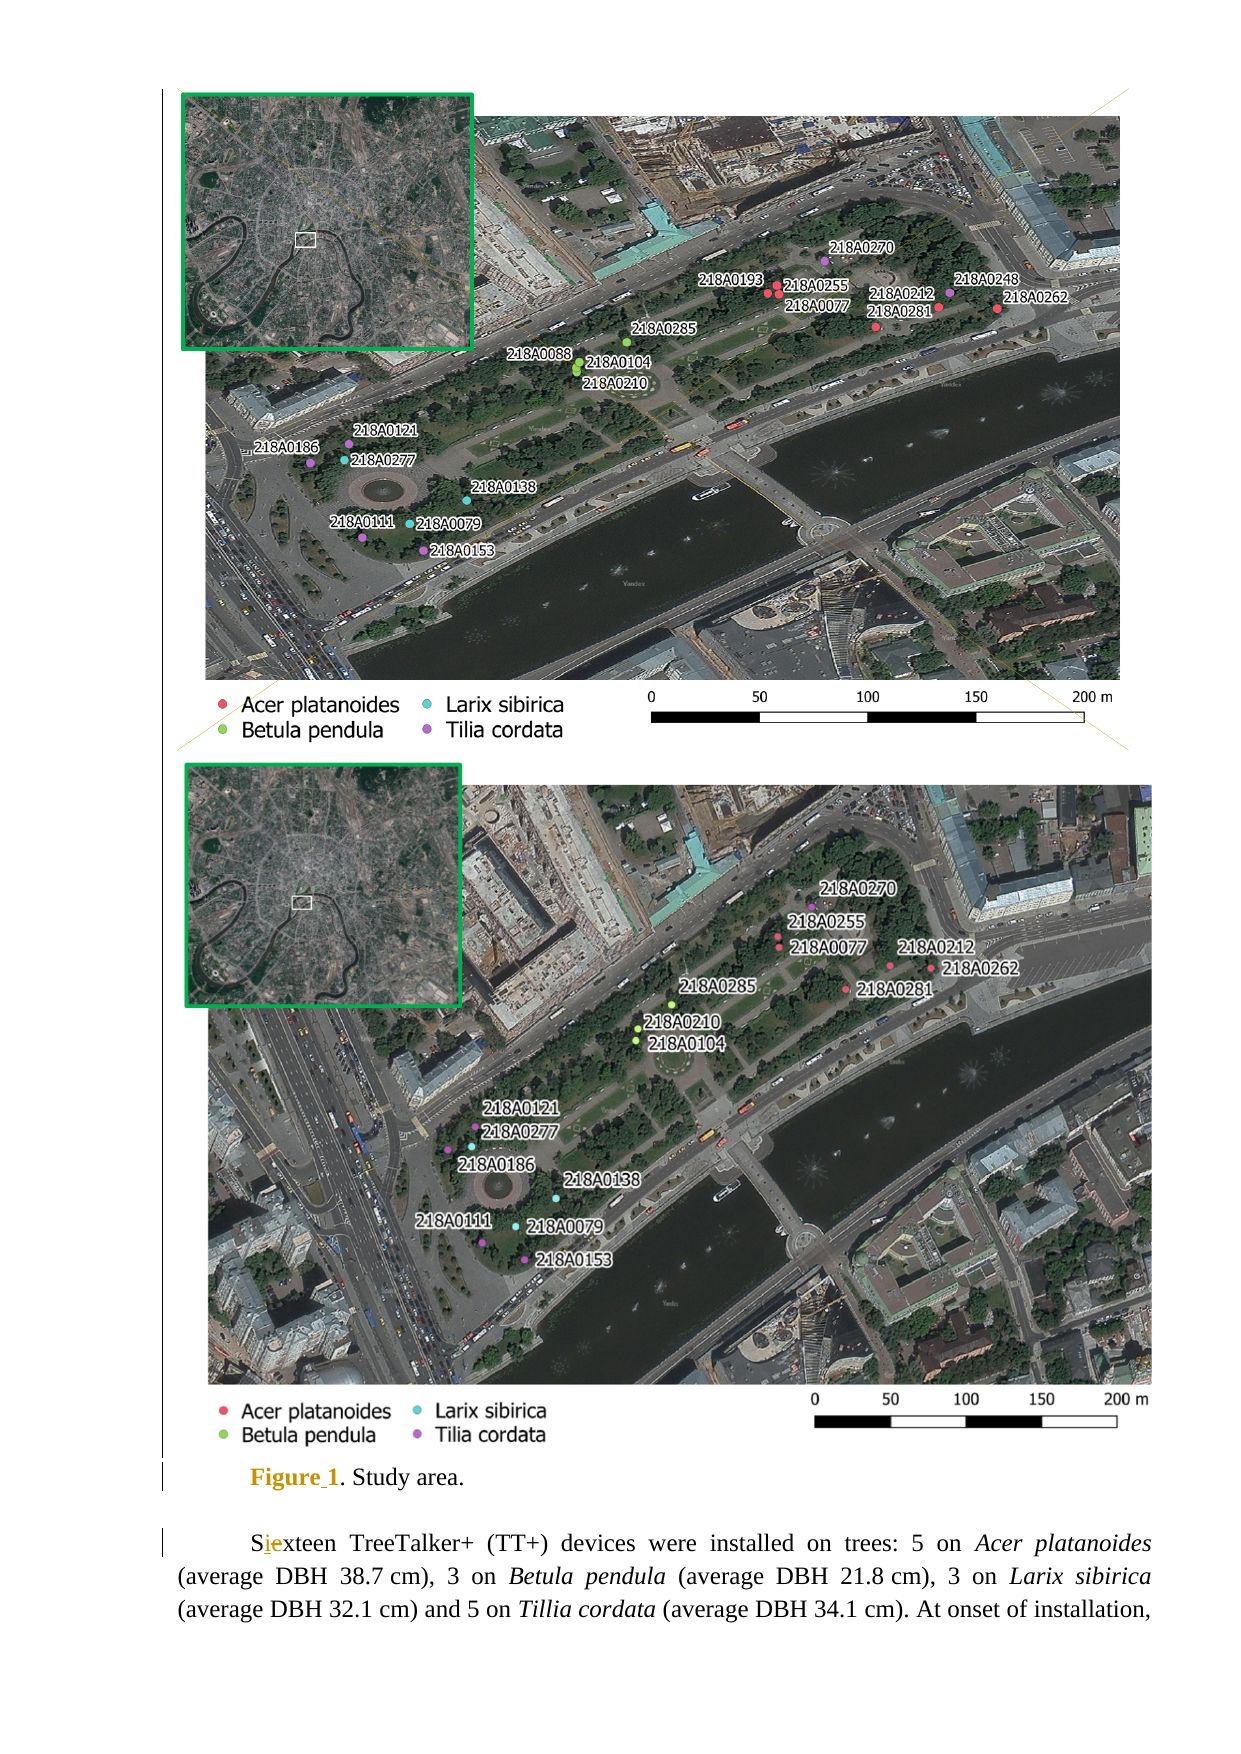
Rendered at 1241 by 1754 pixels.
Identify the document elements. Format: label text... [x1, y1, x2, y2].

picture [654, 90, 1129, 749]
text Figure1. Study area. [177, 1462, 1152, 1491]
picture [179, 88, 1127, 418]
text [177, 1528, 1152, 1623]
picture [177, 754, 1152, 1458]
picture [177, 90, 652, 749]
picture [178, 421, 1127, 751]
